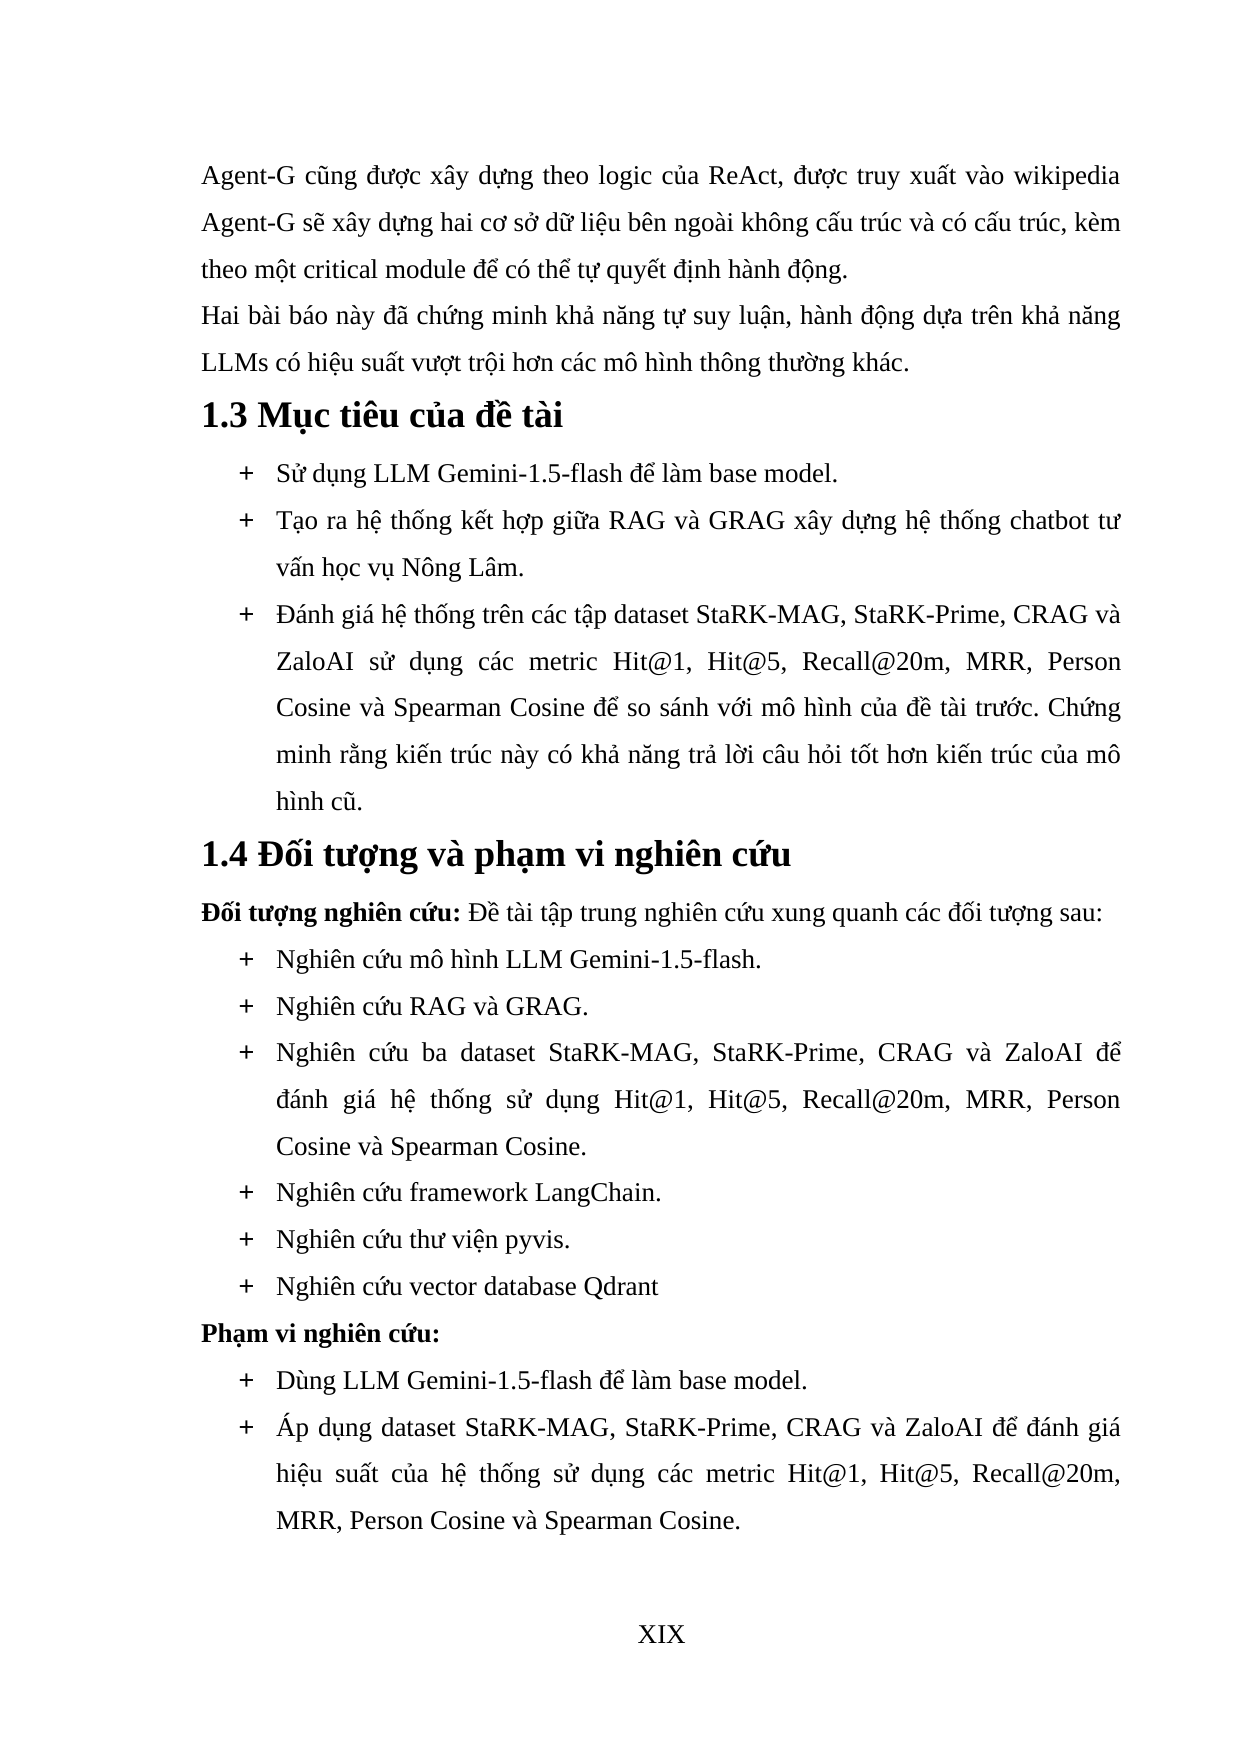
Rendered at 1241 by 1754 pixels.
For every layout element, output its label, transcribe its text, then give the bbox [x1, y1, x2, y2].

text Phạm vi nghiên cứu: [201, 1317, 1122, 1348]
subtitle Đối tượng và phạm vi nghiên cứu [201, 831, 1122, 874]
subtitle Mục tiêu của đề tài [201, 393, 1122, 436]
list Nghiên cứu RAG và GRAG. [238, 989, 1122, 1021]
text Agent-G cũng được xây dựng theo logic của ReAct, được truy xuất vào wikipedia Agent-G sẽ xây dựng hai cơ sở dữ liệu bên ngoài không cấu trúc và có cấu trúc, kèm theo một critical module để có thể tự quyết định hành động. [201, 159, 1122, 284]
list Tạo ra hệ thống kết hợp giữa RAG và GRAG xây dựng hệ thống chatbot tư vấn học vụ Nông Lâm. [238, 504, 1122, 582]
list Nghiên cứu vector database Qdrant [238, 1270, 1122, 1301]
text Đối tượng nghiên cứu: Đề tài tập trung nghiên cứu xung quanh các đối tượng sau: [201, 896, 1122, 927]
list Nghiên cứu thư viện pyvis. [238, 1223, 1122, 1254]
list Sử dụng LLM Gemini-1.5-flash để làm base model. [238, 457, 1122, 489]
text Hai bài báo này đã chứng minh khả năng tự suy luận, hành động dựa trên khả năng LLMs có hiệu suất vượt trội hơn các mô hình thông thường khác. [201, 299, 1122, 377]
list Đánh giá hệ thống trên các tập dataset StaRK-MAG, StaRK-Prime, CRAG và ZaloAI sử dụng các metric Hit@1, Hit@5, Recall@20m, MRR, Person Cosine và Spearman Cosine để so sánh với mô hình của đề tài trước. Chứng minh rằng kiến trúc này có khả năng trả lời câu hỏi tốt hơn kiến trúc của mô hình cũ. [238, 598, 1122, 816]
list Nghiên cứu mô hình LLM Gemini-1.5-flash. [238, 943, 1122, 974]
list Áp dụng dataset StaRK-MAG, StaRK-Prime, CRAG và ZaloAI để đánh giá hiệu suất của hệ thống sử dụng các metric Hit@1, Hit@5, Recall@20m, MRR, Person Cosine và Spearman Cosine. [238, 1411, 1122, 1535]
list Nghiên cứu framework LangChain. [238, 1176, 1122, 1208]
list Dùng LLM Gemini-1.5-flash để làm base model. [238, 1364, 1122, 1395]
list Nghiên cứu ba dataset StaRK-MAG, StaRK-Prime, CRAG và ZaloAI để đánh giá hệ thống sử dụng Hit@1, Hit@5, Recall@20m, MRR, Person Cosine và Spearman Cosine. [238, 1036, 1122, 1161]
